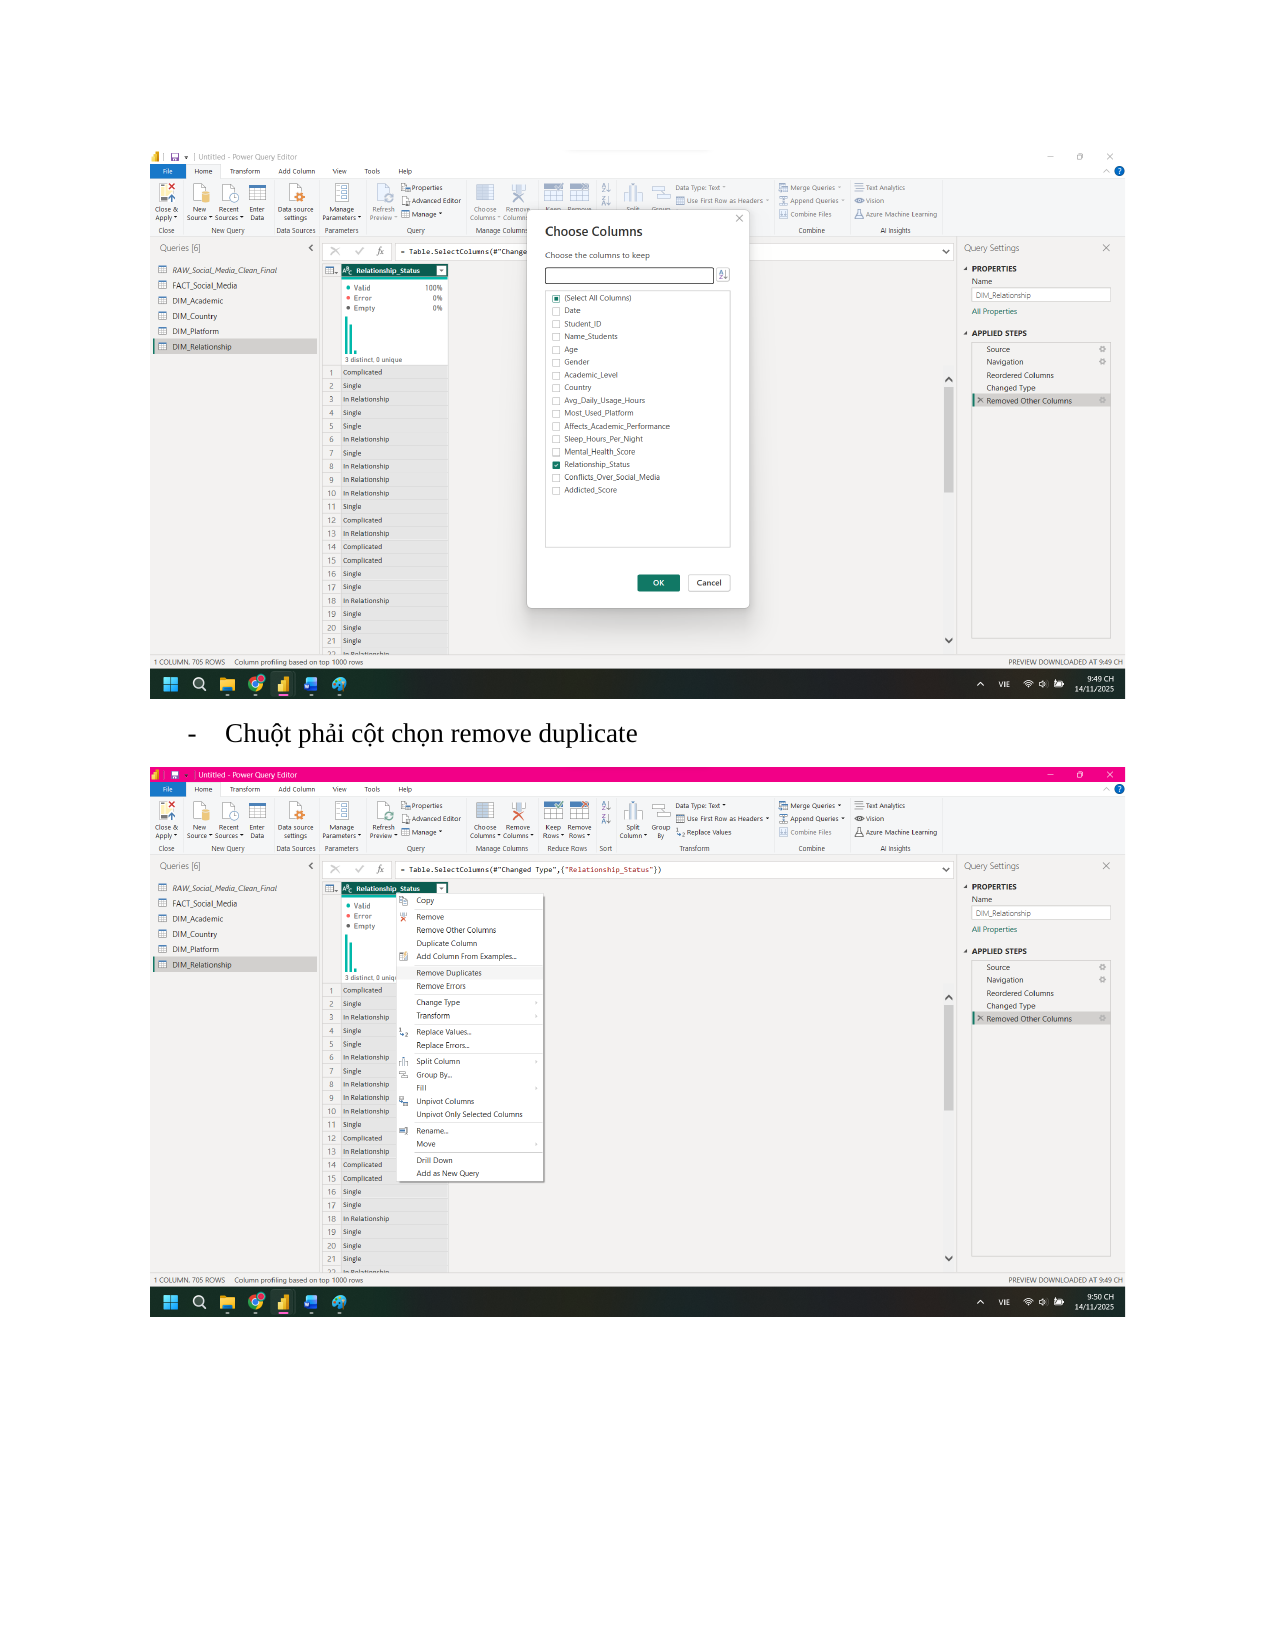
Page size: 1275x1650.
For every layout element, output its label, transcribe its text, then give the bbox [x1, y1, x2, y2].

picture [150, 767, 1125, 1317]
picture [150, 150, 1125, 699]
list Chuột phải cột chọn remove duplicate [187, 717, 1125, 749]
